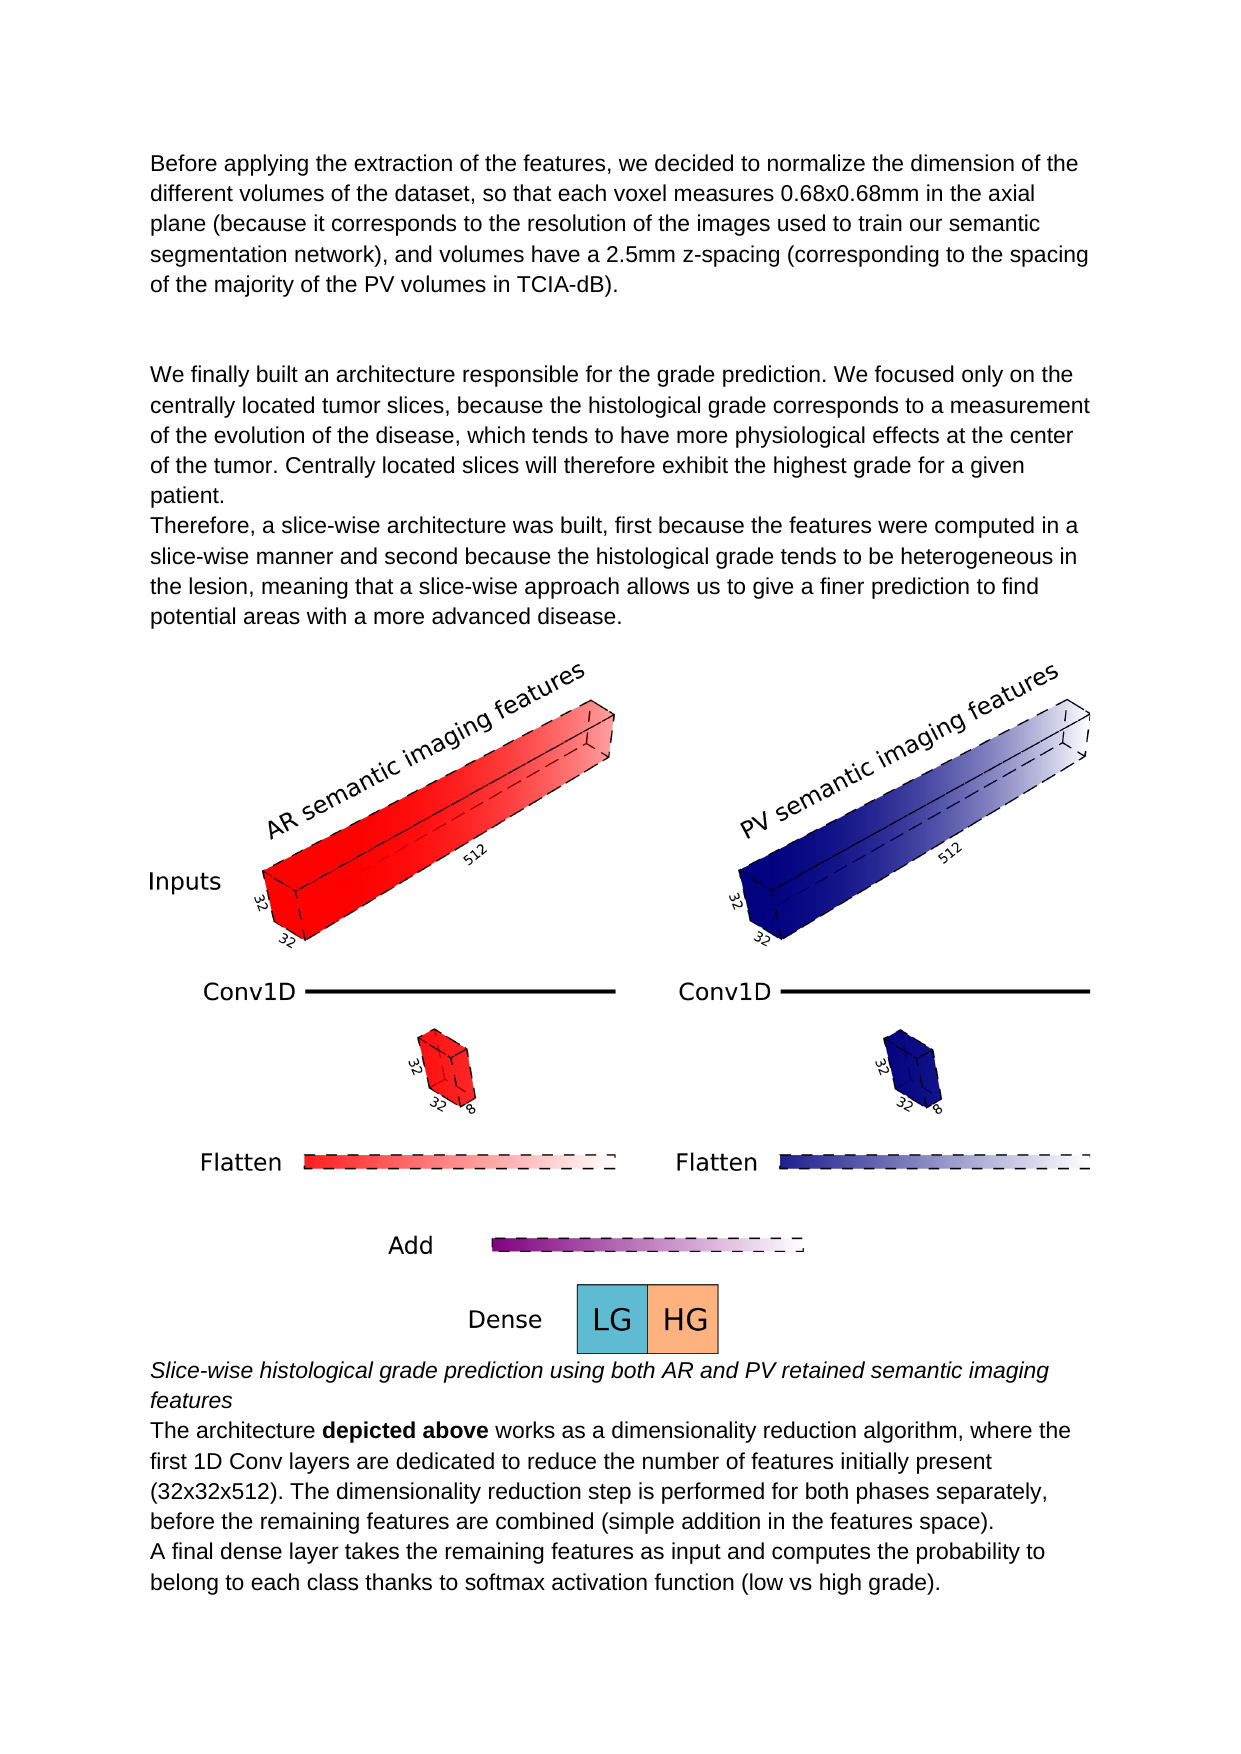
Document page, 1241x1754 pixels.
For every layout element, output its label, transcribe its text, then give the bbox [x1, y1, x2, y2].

text We finally built an architecture responsible for the grade prediction. We focused only on the centrally located tumor slices, because the histological grade corresponds to a measurement of the evolution of the disease, which tends to have more physiological effects at the center of the tumor. Centrally located slices will therefore exhibit the highest grade for a given patient. [150, 361, 1090, 509]
text Before applying the extraction of the features, we decided to normalize the dimension of the different volumes of the dataset, so that each voxel measures 0.68x0.68mm in the axial plane (because it corresponds to the resolution of the images used to train our semantic segmentation network), and volumes have a 2.5mm z-spacing (corresponding to the spacing of the majority of the PV volumes in TCIA-dB). [150, 150, 1090, 297]
picture [150, 663, 1091, 1354]
text The architecture depicted above works as a dimensionality reduction algorithm, where the first 1D Conv layers are dedicated to reduce the number of features initially present (32x32x512). The dimensionality reduction step is performed for both phases separately, before the remaining features are combined (simple addition in the features space). [150, 1417, 1090, 1534]
text Therefore, a slice-wise architecture was built, first because the features were computed in a slice-wise manner and second because the histological grade tends to be heterogeneous in the lesion, meaning that a slice-wise approach allows us to give a finer prediction to find potential areas with a more advanced disease. [150, 512, 1090, 629]
text A final dense layer takes the remaining features as input and computes the probability to belong to each class thanks to softmax activation function (low vs high grade). [150, 1538, 1090, 1595]
text Slice-wise histological grade prediction using both AR and PV retained semantic imaging features [150, 1357, 1090, 1413]
